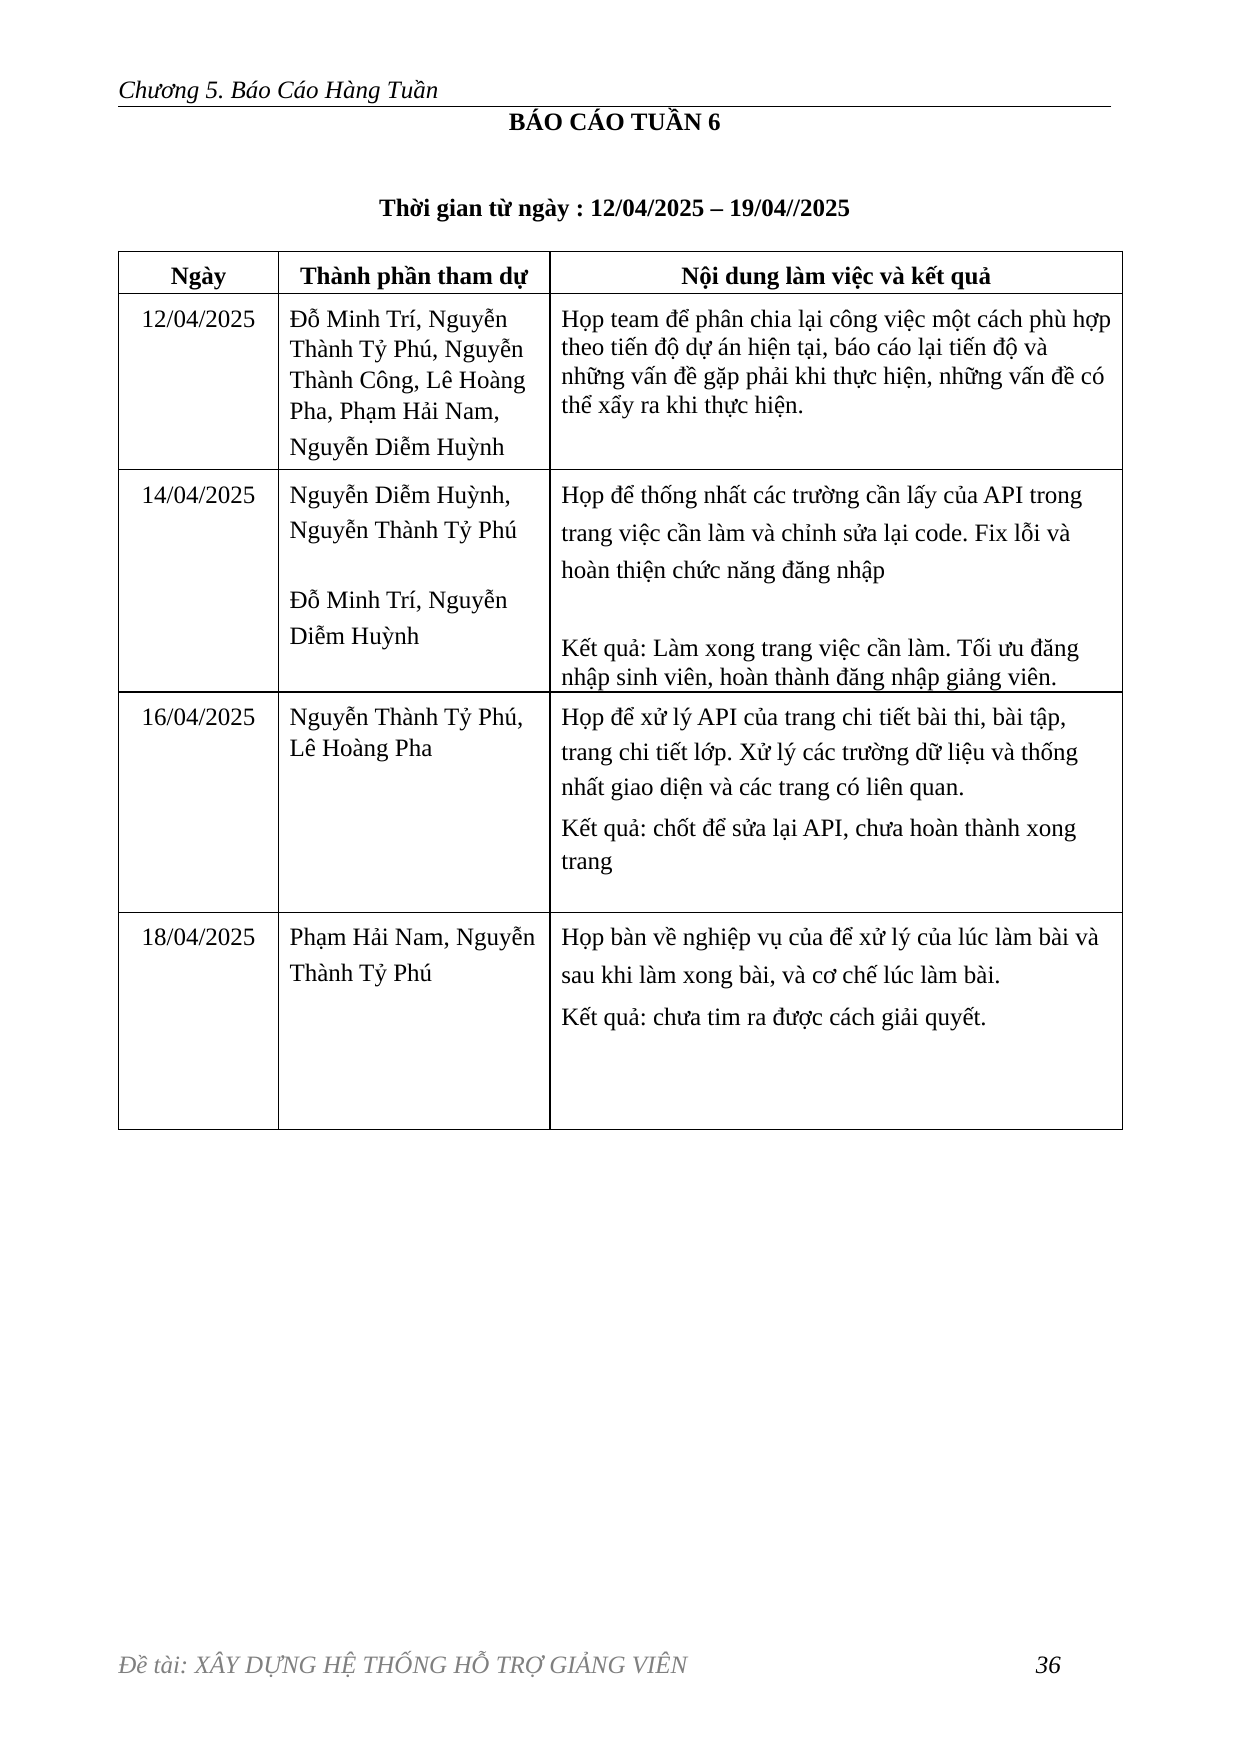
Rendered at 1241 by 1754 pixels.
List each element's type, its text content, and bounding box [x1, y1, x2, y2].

table_cell 14/04/2025 [119, 470, 278, 691]
table_cell Họp để xử lý API của trang chi tiết bài thi, bài tập, trang chi tiết lớp. Xử lý các trường dữ liệu và thống nhất giao diện và các trang có liên quan. Kết quả: chốt để sửa lại API, chưa hoàn thành xong trang [551, 693, 1122, 912]
table_cell 16/04/2025 [119, 693, 278, 912]
table_header Thành phần tham dự [279, 252, 549, 293]
table_cell Họp để thống nhất các trường cần lấy của API trong trang việc cần làm và chỉnh sửa lại code. Fix lỗi và hoàn thiện chức năng đăng nhập Kết quả: Làm xong trang việc cần làm. Tối ưu đăng nhập sinh viên, hoàn thành đăng nhập giảng viên. [551, 470, 1122, 691]
table_cell Đỗ Minh Trí, Nguyễn Thành Tỷ Phú, Nguyễn Thành Công, Lê Hoàng Pha, Phạm Hải Nam, Nguyễn Diễm Huỳnh [279, 294, 549, 469]
table_cell Họp team để phân chia lại công việc một cách phù hợp theo tiến độ dự án hiện tại, báo cáo lại tiến độ và những vấn đề gặp phải khi thực hiện, những vấn đề có thể xẩy ra khi thực hiện. [551, 294, 1122, 469]
table_cell 18/04/2025 [119, 913, 278, 1129]
table_cell Nguyễn Diễm Huỳnh, Nguyễn Thành Tỷ Phú Đỗ Minh Trí, Nguyễn Diễm Huỳnh [279, 470, 549, 691]
table_header Nội dung làm việc và kết quả [551, 252, 1122, 293]
text Thời gian từ ngày : 12/04/2025 – 19/04//2025 [118, 193, 1111, 222]
table_cell Họp bàn về nghiệp vụ của để xử lý của lúc làm bài và sau khi làm xong bài, và cơ chế lúc làm bài. Kết quả: chưa tim ra được cách giải quyết. [551, 913, 1122, 1129]
table_header Ngày [119, 252, 278, 293]
table_cell 12/04/2025 [119, 294, 278, 469]
text BÁO CÁO TUẦN 6 [118, 107, 1111, 136]
table_cell Phạm Hải Nam, Nguyễn Thành Tỷ Phú [279, 913, 549, 1129]
table_cell Nguyễn Thành Tỷ Phú, Lê Hoàng Pha [279, 693, 549, 912]
